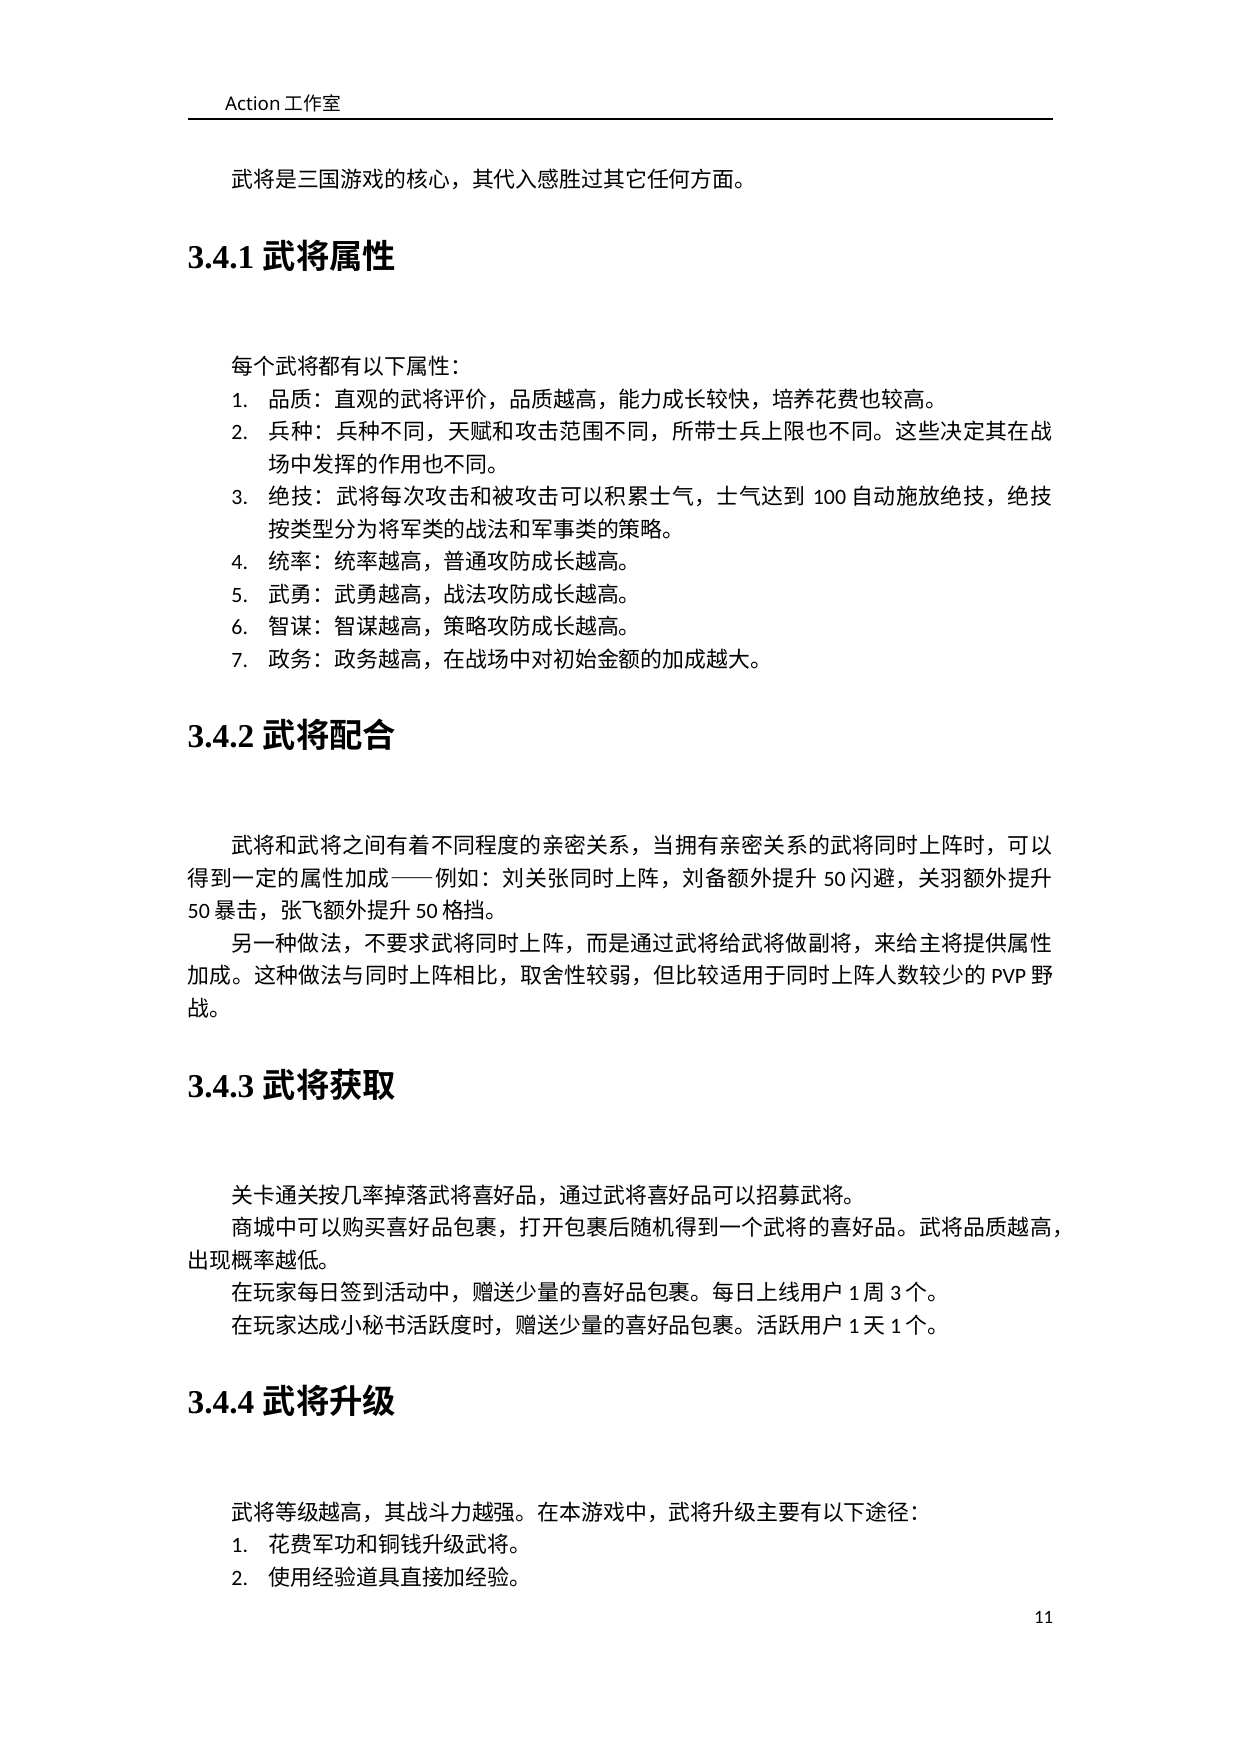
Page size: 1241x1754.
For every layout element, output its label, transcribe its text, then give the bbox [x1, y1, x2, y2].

list 统率：统率越高，普通攻防成长越高。 [231, 544, 1053, 576]
list 使用经验道具直接加经验。 [231, 1559, 1053, 1592]
list 武勇：武勇越高，战法攻防成长越高。 [231, 576, 1053, 609]
list 品质：直观的武将评价，品质越高，能力成长较快，培养花费也较高。 [231, 381, 1053, 414]
list 绝技：武将每次攻击和被攻击可以积累士气，士气达到100自动施放绝技，绝技按类型分为将军类的战法和军事类的策略。 [231, 479, 1053, 544]
text 武将和武将之间有着不同程度的亲密关系，当拥有亲密关系的武将同时上阵时，可以得到一定的属性加成——例如：刘关张同时上阵，刘备额外提升50闪避，关羽额外提升50暴击，张飞额外提升50格挡。 [187, 828, 1053, 926]
text 关卡通关按几率掉落武将喜好品，通过武将喜好品可以招募武将。 [187, 1177, 1053, 1210]
text 武将是三国游戏的核心，其代入感胜过其它任何方面。 [187, 162, 1053, 194]
text 武将等级越高，其战斗力越强。在本游戏中，武将升级主要有以下途径： [187, 1494, 1053, 1527]
subtitle 武将升级 [187, 1367, 1053, 1432]
subtitle 武将获取 [187, 1050, 1053, 1115]
text 在玩家达成小秘书活跃度时，赠送少量的喜好品包裹。活跃用户1天1个。 [187, 1307, 1053, 1340]
text 另一种做法，不要求武将同时上阵，而是通过武将给武将做副将，来给主将提供属性加成。这种做法与同时上阵相比，取舍性较弱，但比较适用于同时上阵人数较少的PVP野战。 [187, 926, 1053, 1023]
text 商城中可以购买喜好品包裹，打开包裹后随机得到一个武将的喜好品。武将品质越高，出现概率越低。 [187, 1210, 1053, 1275]
list 兵种：兵种不同，天赋和攻击范围不同，所带士兵上限也不同。这些决定其在战场中发挥的作用也不同。 [231, 414, 1053, 479]
list 智谋：智谋越高，策略攻防成长越高。 [231, 609, 1053, 641]
subtitle 武将属性 [187, 222, 1053, 287]
list 政务：政务越高，在战场中对初始金额的加成越大。 [231, 641, 1053, 674]
text 在玩家每日签到活动中，赠送少量的喜好品包裹。每日上线用户1周3个。 [187, 1275, 1053, 1307]
list 花费军功和铜钱升级武将。 [231, 1527, 1053, 1559]
text 每个武将都有以下属性： [187, 349, 1053, 381]
subtitle 武将配合 [187, 701, 1053, 766]
